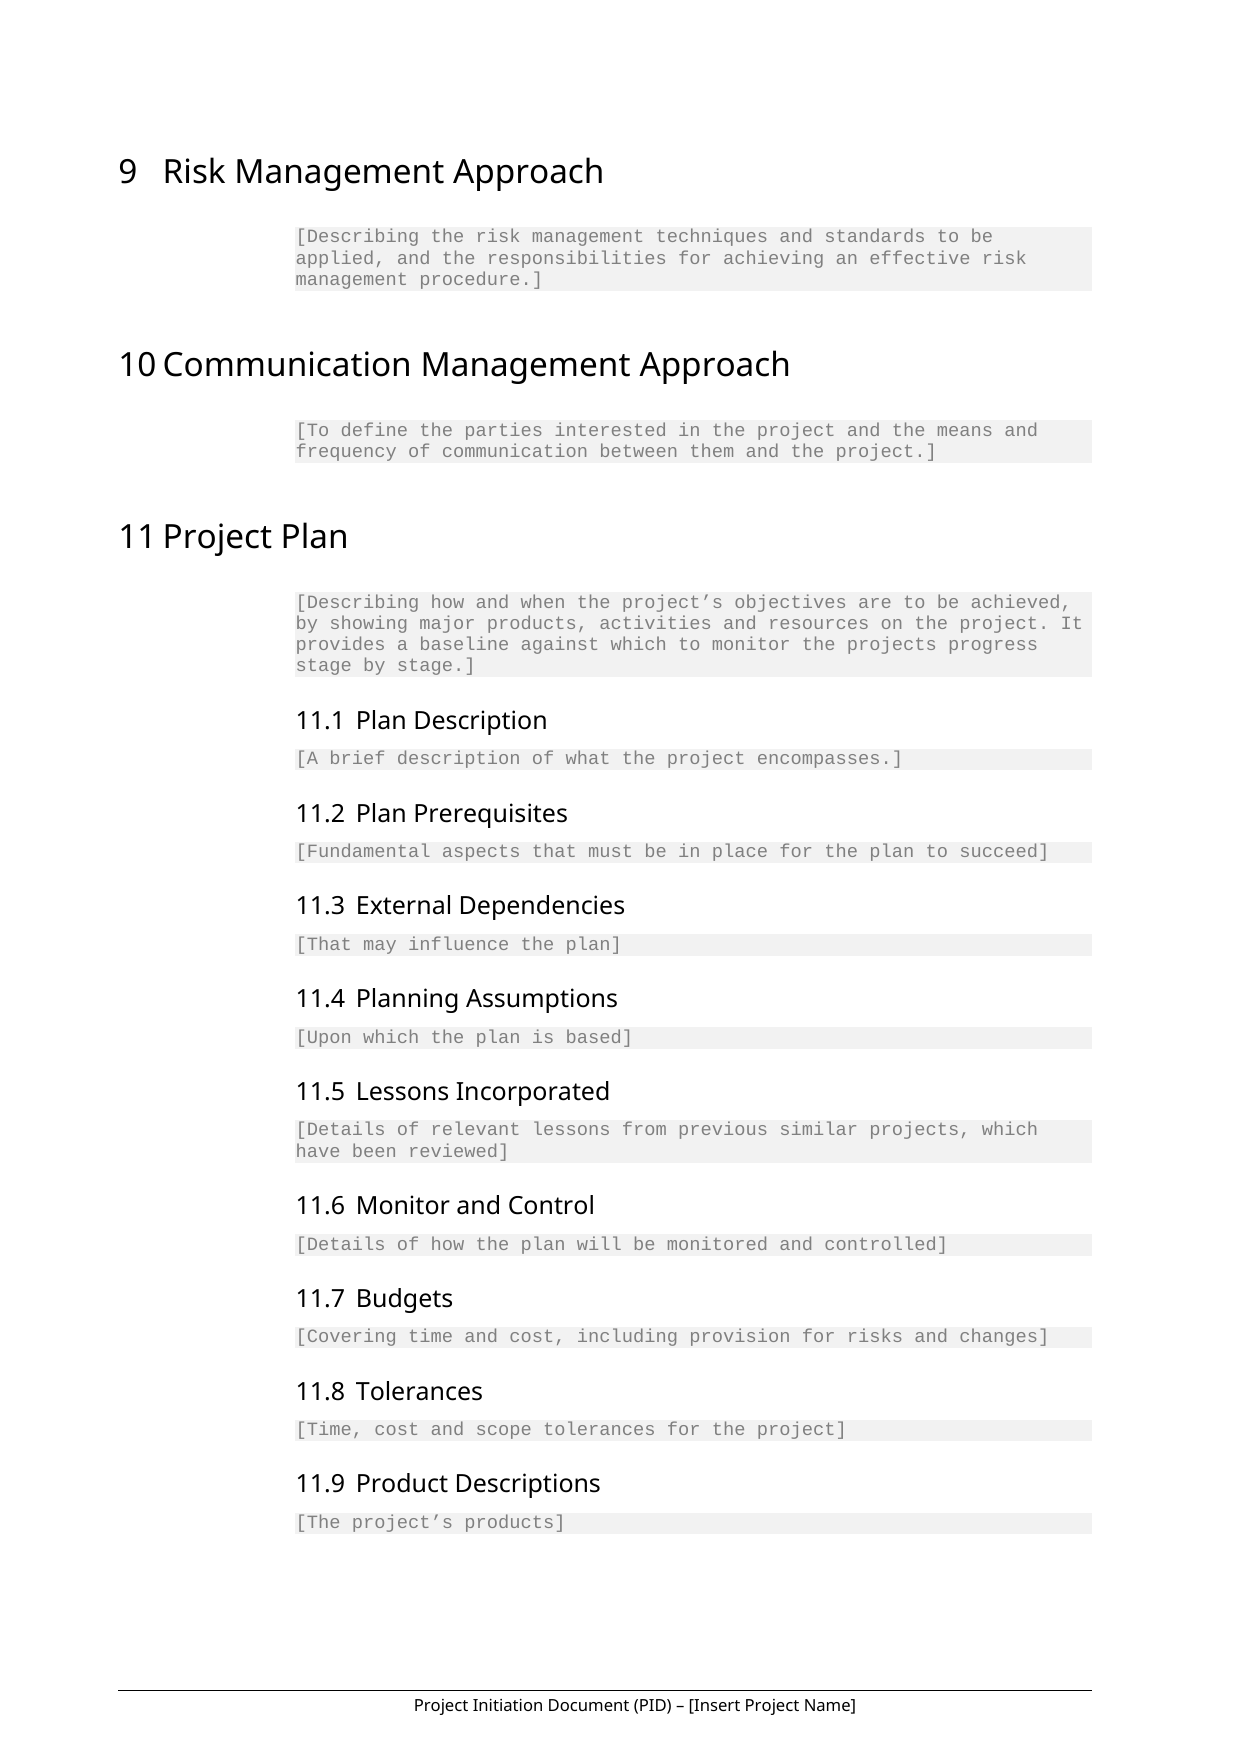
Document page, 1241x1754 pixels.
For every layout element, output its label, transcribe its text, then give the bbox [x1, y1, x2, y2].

subtitle Plan Description [295, 702, 1092, 736]
subtitle Tolerances [295, 1373, 1092, 1407]
list [Fundamental aspects that must be in place for the plan to succeed] [295, 842, 1092, 863]
subtitle Lessons Incorporated [295, 1074, 1092, 1108]
list [To define the parties interested in the project and the means and frequency of communication between them and the project.] [295, 420, 1092, 463]
list [Time, cost and scope tolerances for the project] [295, 1420, 1092, 1441]
list [That may influence the plan] [295, 934, 1092, 956]
list [Covering time and cost, including provision for risks and changes] [295, 1327, 1092, 1348]
list [The project’s products] [295, 1513, 1092, 1534]
subtitle Budgets [295, 1281, 1092, 1314]
list [A brief description of what the project encompasses.] [295, 749, 1092, 770]
subtitle Plan Prerequisites [295, 795, 1092, 829]
subtitle Product Descriptions [295, 1466, 1092, 1500]
subtitle Communication Management Approach [118, 341, 1092, 386]
list [Describing how and when the project’s objectives are to be achieved, by showing major products, activities and resources on the project. It provides a baseline against which to monitor the projects progress stage by stage.] [295, 592, 1092, 677]
list [Details of relevant lessons from previous similar projects, which have been reviewed] [295, 1120, 1092, 1163]
list [Describing the risk management techniques and standards to be applied, and the responsibilities for achieving an effective risk management procedure.] [295, 227, 1092, 291]
list [Upon which the plan is based] [295, 1027, 1092, 1049]
subtitle Risk Management Approach [118, 148, 1092, 193]
subtitle Project Plan [118, 513, 1092, 558]
subtitle Planning Assumptions [295, 981, 1092, 1015]
subtitle External Dependencies [295, 888, 1092, 922]
list [Details of how the plan will be monitored and controlled] [295, 1234, 1092, 1256]
subtitle Monitor and Control [295, 1188, 1092, 1222]
